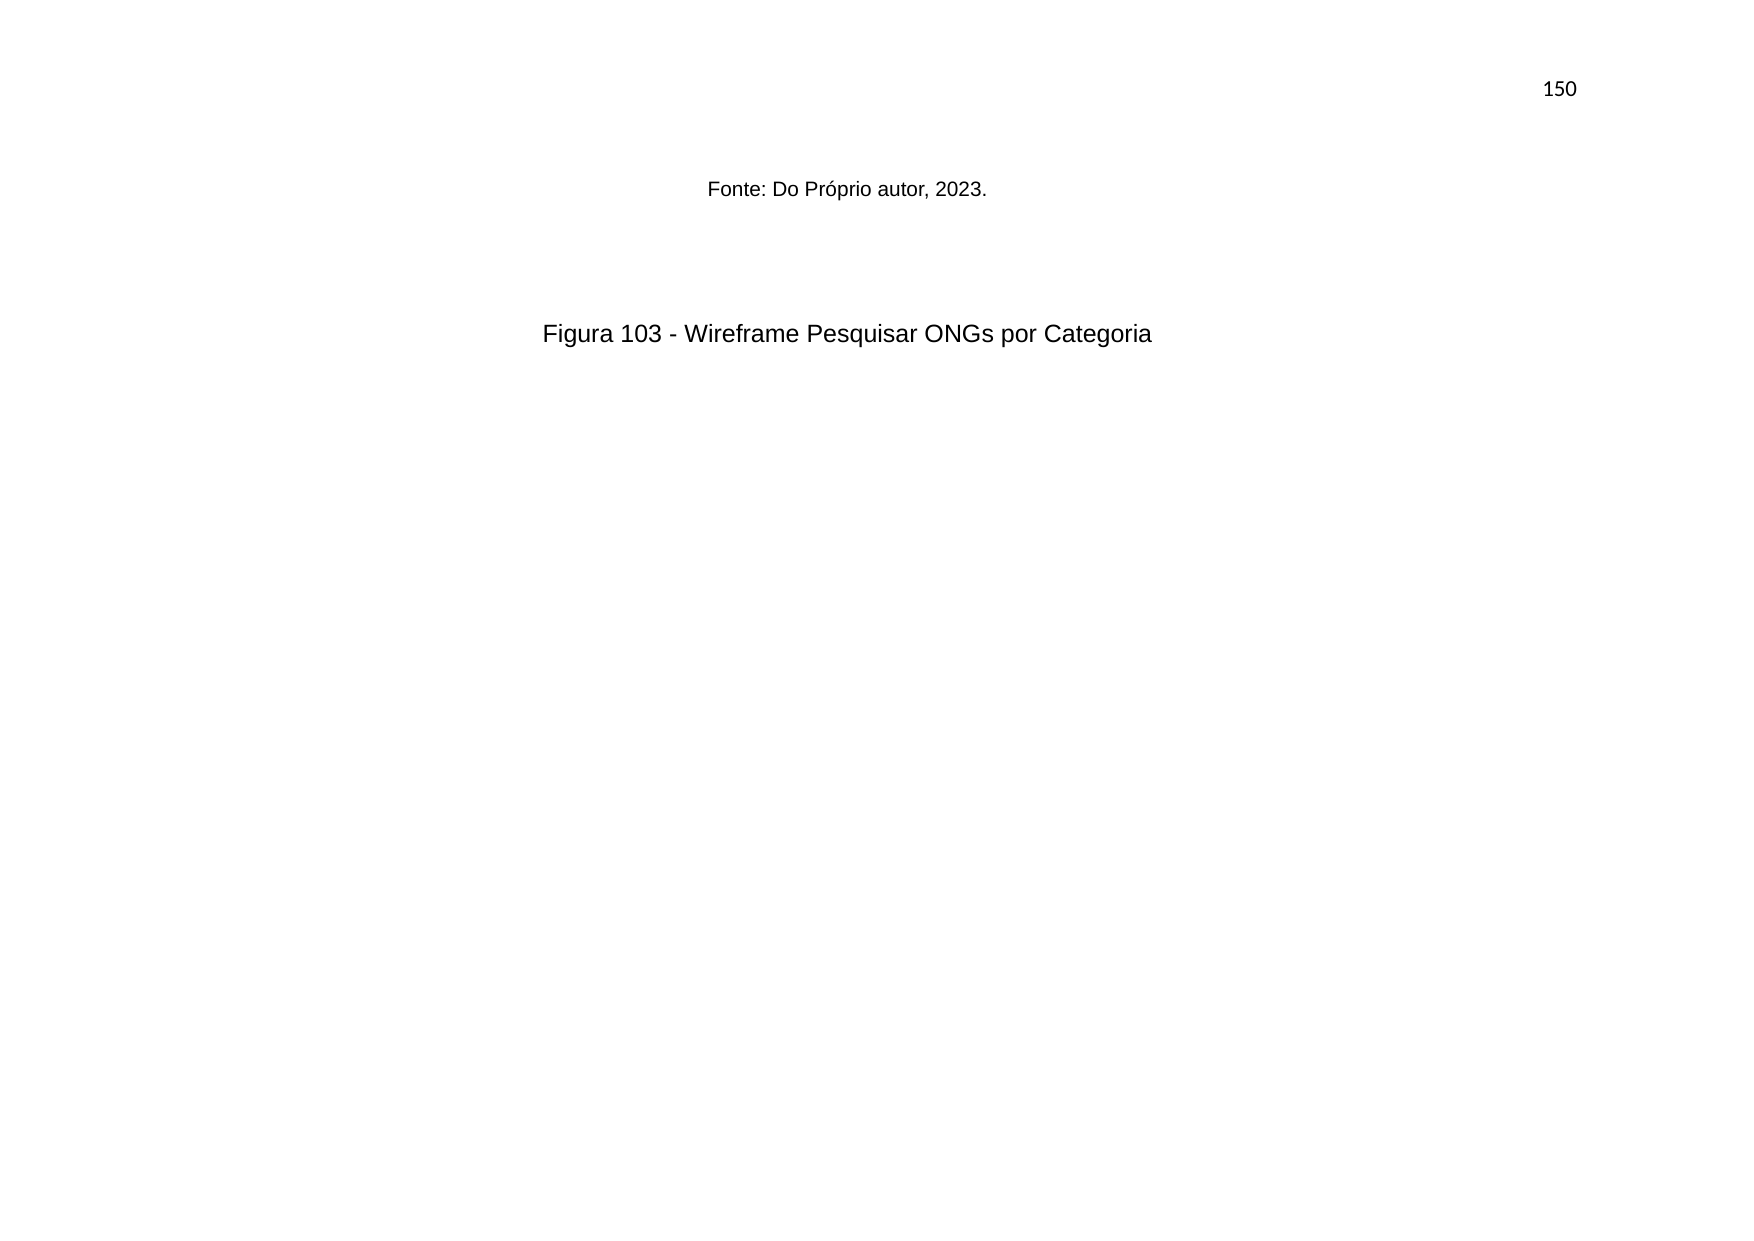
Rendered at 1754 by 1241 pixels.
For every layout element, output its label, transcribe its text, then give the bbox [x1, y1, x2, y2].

text Fonte: Do Próprio autor, 2023. [118, 177, 1577, 201]
